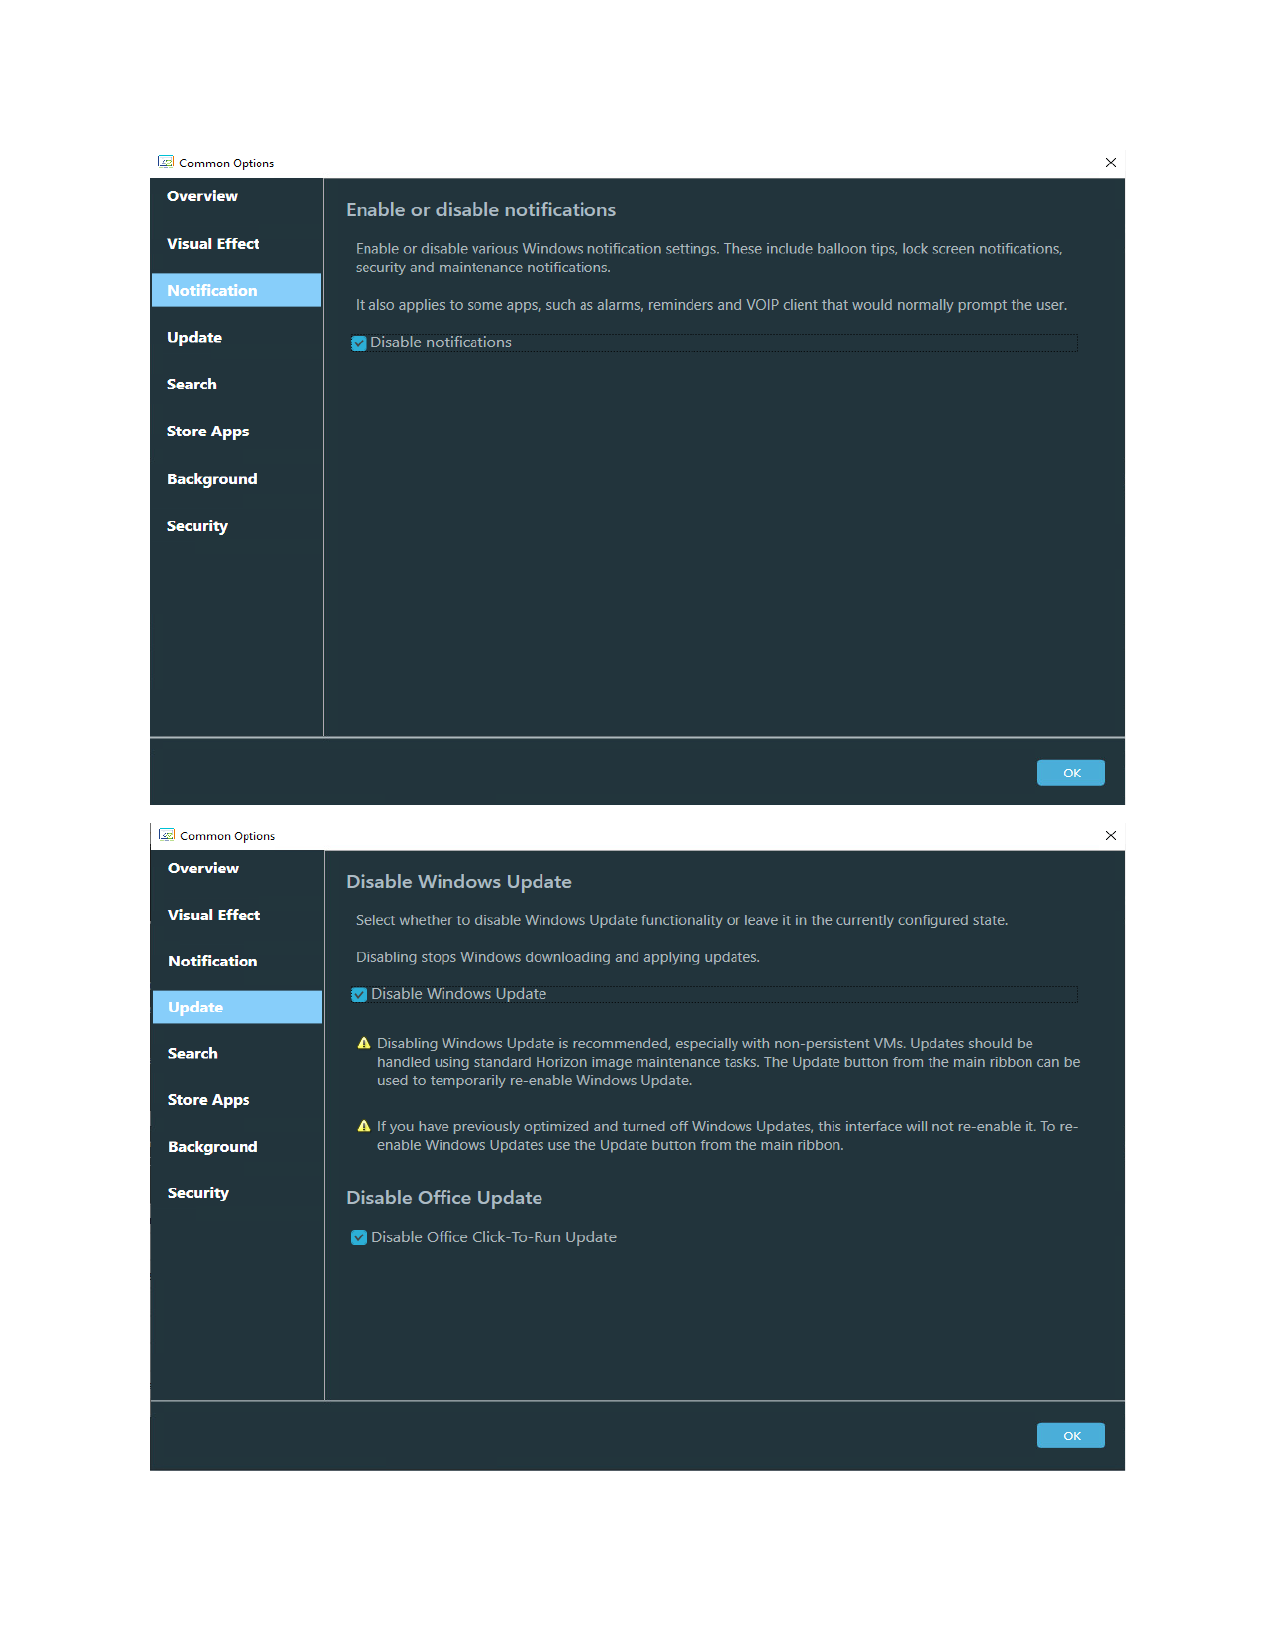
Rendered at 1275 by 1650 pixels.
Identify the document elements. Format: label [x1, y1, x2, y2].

picture [150, 150, 1125, 805]
picture [150, 823, 1125, 1471]
